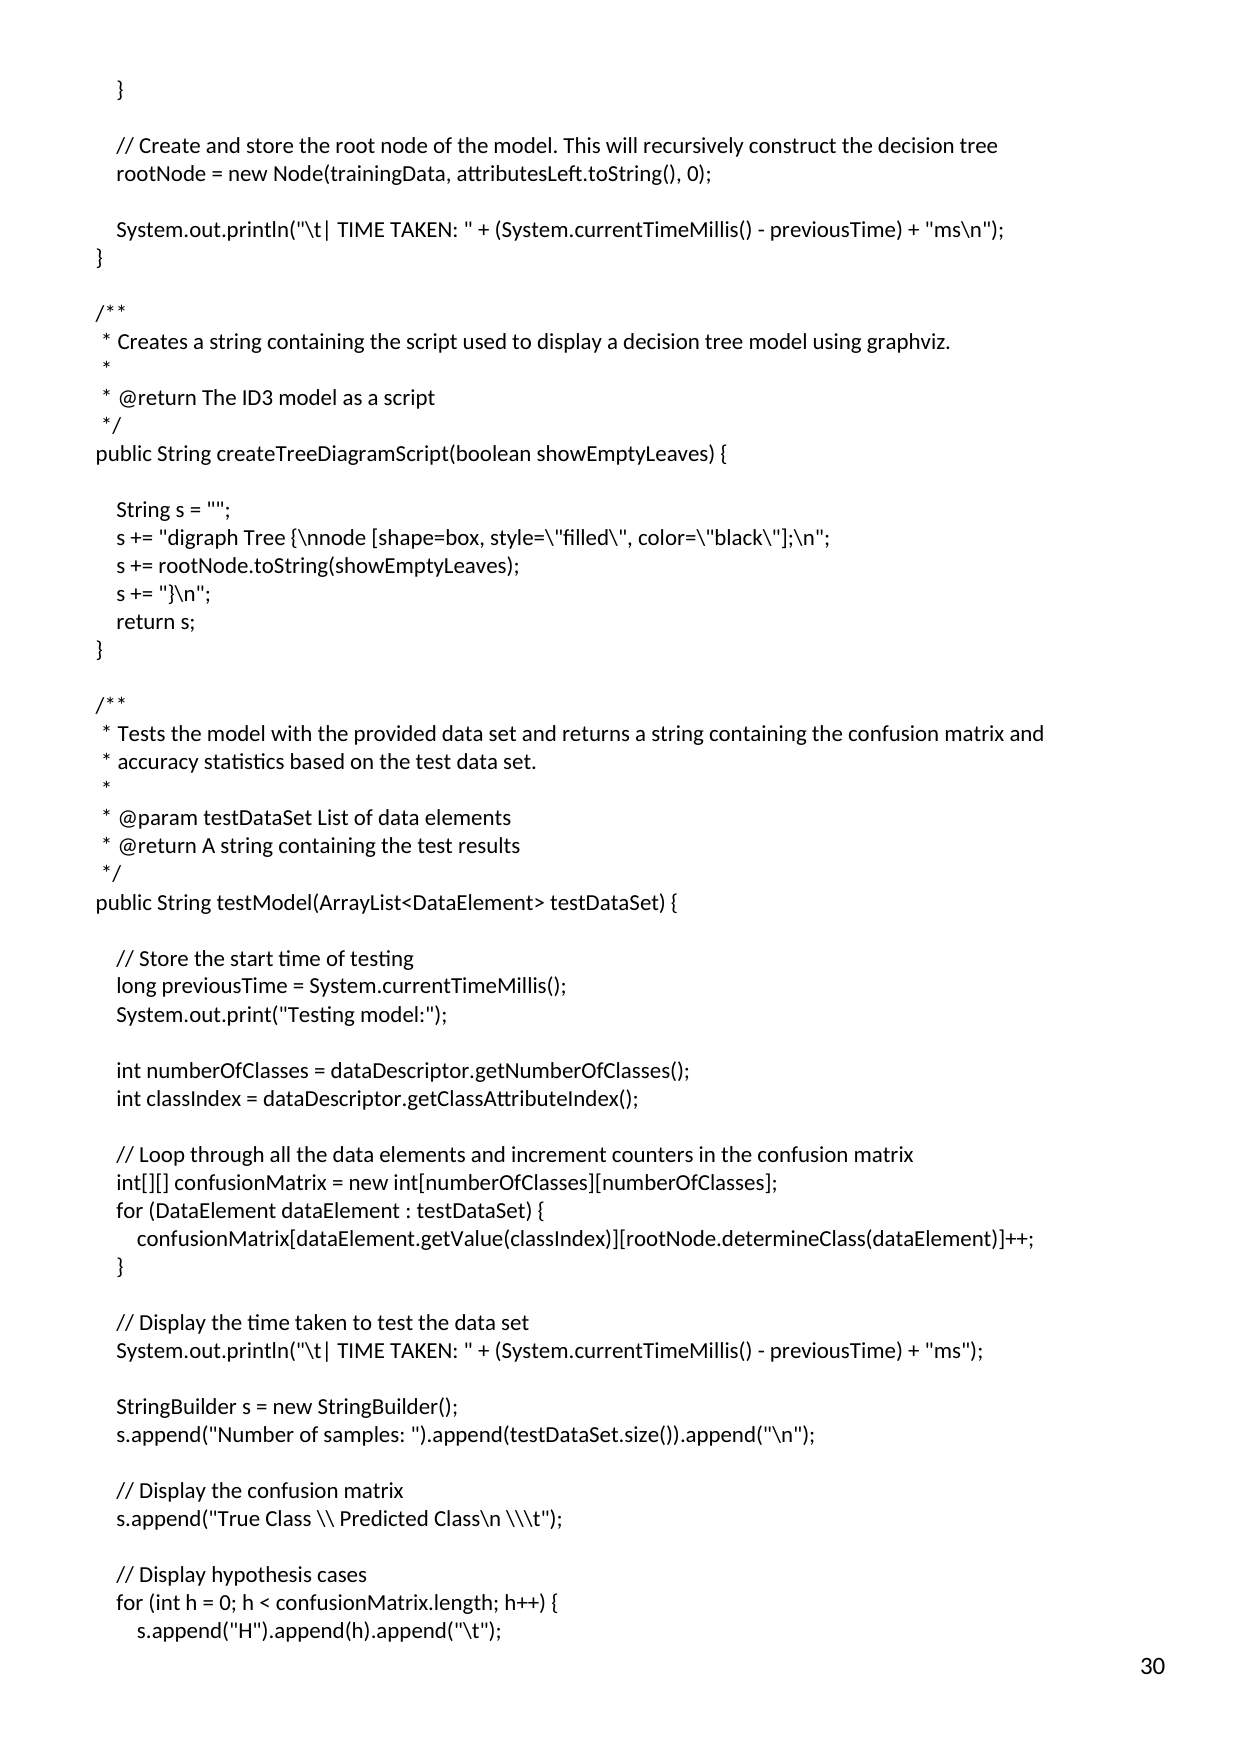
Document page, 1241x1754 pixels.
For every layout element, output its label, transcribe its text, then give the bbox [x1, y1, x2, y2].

text s += rootNode.toString(showEmptyLeaves); [75, 551, 1165, 579]
text rootNode = new Node(trainingData, attributesLeft.toString(), 0); [75, 159, 1165, 187]
text String s = ""; [75, 495, 1165, 523]
text // Display the time taken to test the data set [75, 1308, 1165, 1336]
text s.append("True Class \\ Predicted Class\n \\\t"); [75, 1504, 1165, 1532]
text int[][] confusionMatrix = new int[numberOfClasses][numberOfClasses]; [75, 1168, 1165, 1196]
text for (int h = 0; h < confusionMatrix.length; h++) { [75, 1588, 1165, 1616]
text System.out.print("Testing model:"); [75, 1000, 1165, 1028]
text // Loop through all the data elements and increment counters in the confusion matrix [75, 1140, 1165, 1168]
text * @param testDataSet List of data elements [75, 803, 1165, 832]
text /** [75, 299, 1165, 327]
text * @return The ID3 model as a script [75, 383, 1165, 411]
text * [75, 776, 1165, 803]
text // Display hypothesis cases [75, 1560, 1165, 1588]
text s += "}\n"; [75, 579, 1165, 607]
text } [75, 1252, 1165, 1280]
text } [75, 635, 1165, 663]
text // Create and store the root node of the model. This will recursively construct the decision tree [75, 131, 1165, 159]
text for (DataElement dataElement : testDataSet) { [75, 1196, 1165, 1224]
text // Display the confusion matrix [75, 1476, 1165, 1504]
text */ [75, 859, 1165, 888]
text s += "digraph Tree {\nnode [shape=box, style=\"filled\", color=\"black\"];\n"; [75, 523, 1165, 551]
text return s; [75, 607, 1165, 635]
text } [75, 75, 1165, 103]
text public String createTreeDiagramScript(boolean showEmptyLeaves) { [75, 439, 1165, 467]
text // Store the start time of testing [75, 944, 1165, 972]
text * Tests the model with the provided data set and returns a string containing the confusion matrix and [75, 719, 1165, 747]
text confusionMatrix[dataElement.getValue(classIndex)][rootNode.determineClass(dataElement)]++; [75, 1224, 1165, 1252]
text s.append("Number of samples: ").append(testDataSet.size()).append("\n"); [75, 1420, 1165, 1448]
text * accuracy statistics based on the test data set. [75, 747, 1165, 776]
text * [75, 355, 1165, 383]
text s.append("H").append(h).append("\t"); [75, 1616, 1165, 1644]
text int numberOfClasses = dataDescriptor.getNumberOfClasses(); [75, 1056, 1165, 1084]
text /** [75, 691, 1165, 719]
text System.out.println("\t| TIME TAKEN: " + (System.currentTimeMillis() - previousTime) + "ms\n"); [75, 215, 1165, 243]
text long previousTime = System.currentTimeMillis(); [75, 972, 1165, 1000]
text System.out.println("\t| TIME TAKEN: " + (System.currentTimeMillis() - previousTime) + "ms"); [75, 1336, 1165, 1364]
text * Creates a string containing the script used to display a decision tree model using graphviz. [75, 327, 1165, 355]
text StringBuilder s = new StringBuilder(); [75, 1392, 1165, 1420]
text } [75, 243, 1165, 271]
text */ [75, 411, 1165, 439]
text int classIndex = dataDescriptor.getClassAttributeIndex(); [75, 1084, 1165, 1112]
text public String testModel(ArrayList<DataElement> testDataSet) { [75, 888, 1165, 916]
text * @return A string containing the test results [75, 832, 1165, 859]
